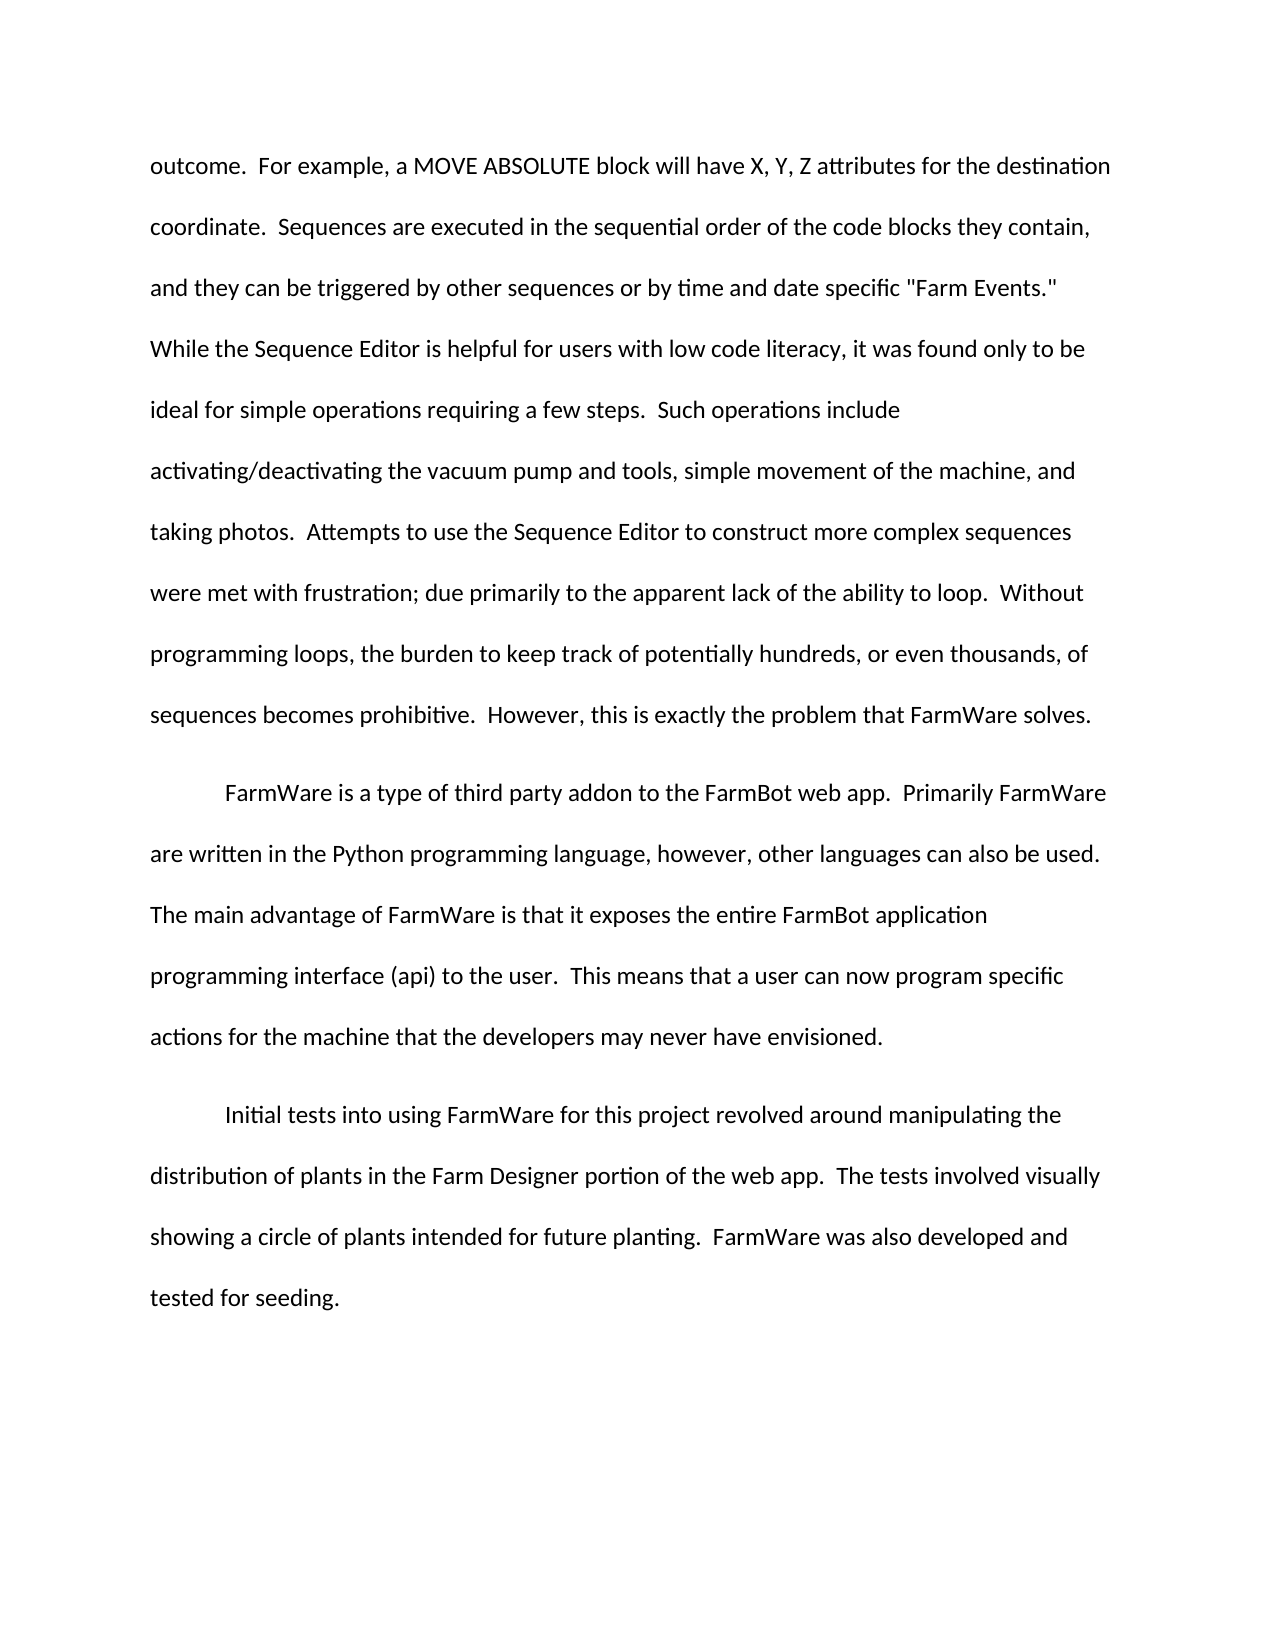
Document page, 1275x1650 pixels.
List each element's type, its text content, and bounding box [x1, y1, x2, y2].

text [150, 150, 1125, 730]
text Initial tests into using FarmWare for this project revolved around manipulating the distribution of plants in the Farm Designer portion of the web app. The tests involved visually showing a circle of plants intended for future planting. FarmWare was also developed and tested for seeding. [150, 1099, 1125, 1313]
text FarmWare is a type of third party addon to the FarmBot web app. Primarily FarmWare are written in the Python programming language, however, other languages can also be used. The main advantage of FarmWare is that it exposes the entire FarmBot application programming interface (api) to the user. This means that a user can now program specific actions for the machine that the developers may never have envisioned. [150, 777, 1125, 1052]
